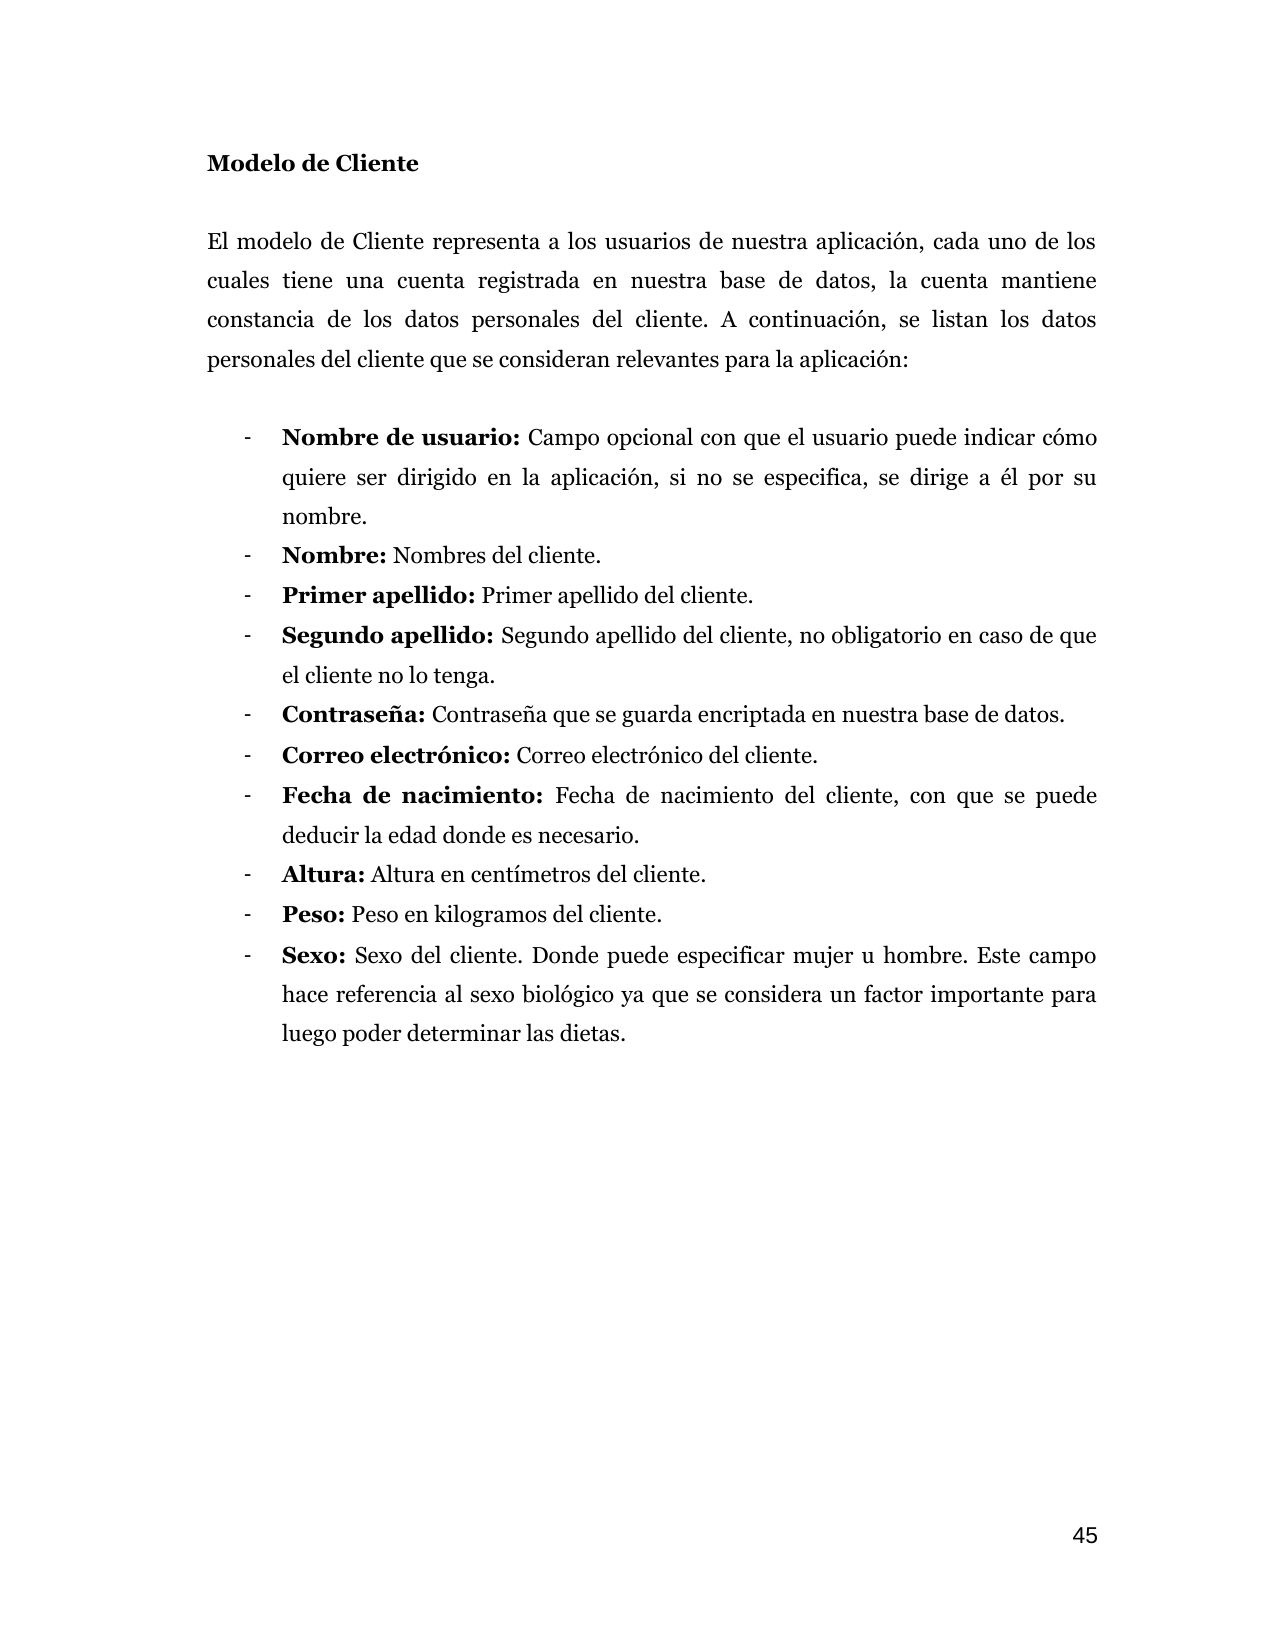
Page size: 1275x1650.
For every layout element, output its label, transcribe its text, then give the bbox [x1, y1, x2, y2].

list Peso: Peso en kilogramos del cliente. [244, 902, 1098, 928]
list Segundo apellido: Segundo apellido del cliente, no obligatorio en caso de que el cliente no lo tenga. [244, 623, 1098, 689]
list Primer apellido: Primer apellido del cliente. [244, 582, 1098, 609]
list Nombre de usuario: Campo opcional con que el usuario puede indicar cómo quiere ser dirigido en la aplicación, si no se especifica, se dirige a él por su nombre. [244, 424, 1098, 529]
list Nombre: Nombres del cliente. [244, 542, 1098, 569]
list Contraseña: Contraseña que se guarda encriptada en nuestra base de datos. [244, 702, 1098, 728]
list Sexo: Sexo del cliente. Donde puede especificar mujer u hombre. Este campo hace referencia al sexo biológico ya que se considera un factor importante para luego poder determinar las dietas. [244, 942, 1098, 1047]
text El modelo de Cliente representa a los usuarios de nuestra aplicación, cada uno de los cuales tiene una cuenta registrada en nuestra base de datos, la cuenta mantiene constancia de los datos personales del cliente. A continuación, se listan los datos personales del cliente que se consideran relevantes para la aplicación: [207, 229, 1098, 372]
text Modelo de Cliente [207, 151, 1098, 177]
list Fecha de nacimiento: Fecha de nacimiento del cliente, con que se puede deducir la edad donde es necesario. [244, 782, 1098, 848]
list Altura: Altura en centímetros del cliente. [244, 861, 1098, 888]
list Correo electrónico: Correo electrónico del cliente. [244, 742, 1098, 769]
